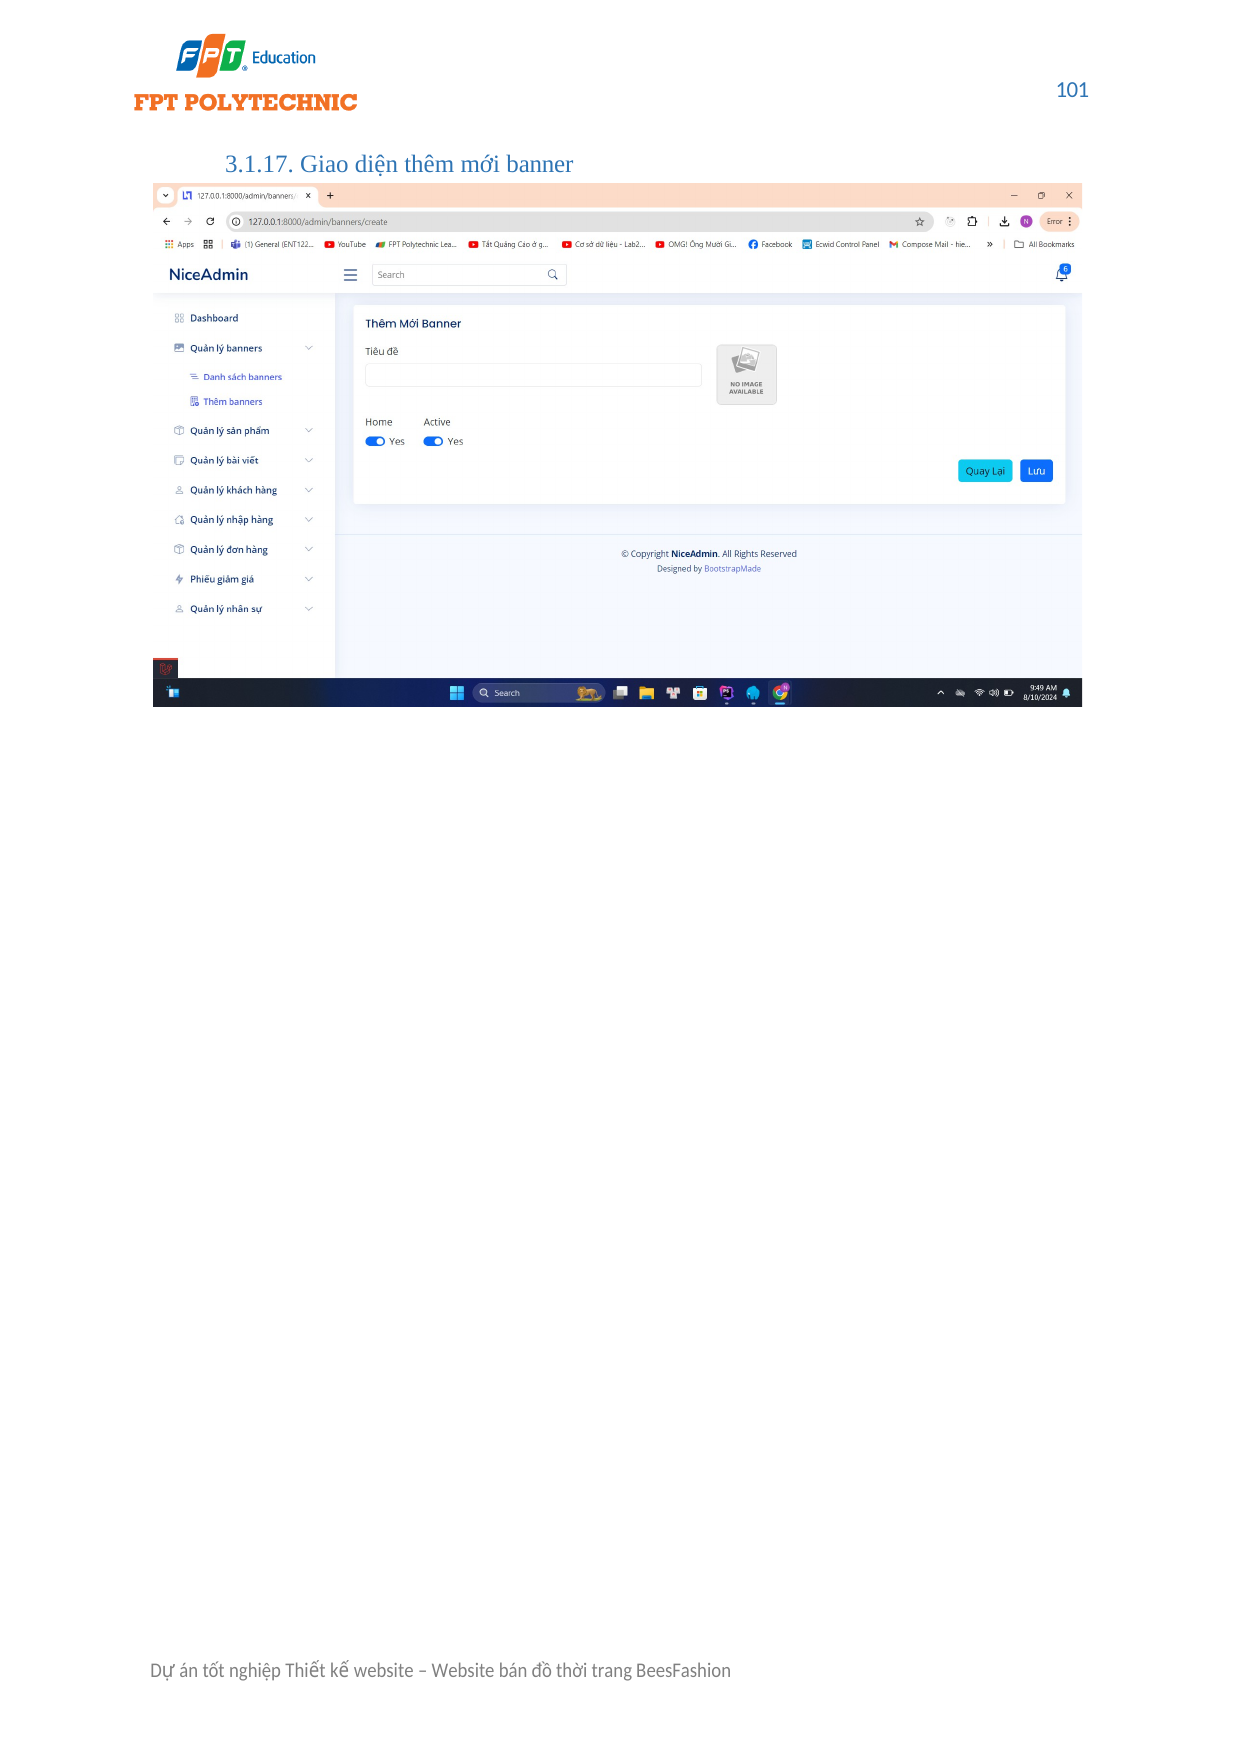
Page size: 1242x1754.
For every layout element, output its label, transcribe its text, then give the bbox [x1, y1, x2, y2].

picture [153, 183, 1083, 707]
list Giao diện thêm mới banner [225, 149, 1242, 178]
picture [126, 27, 364, 118]
